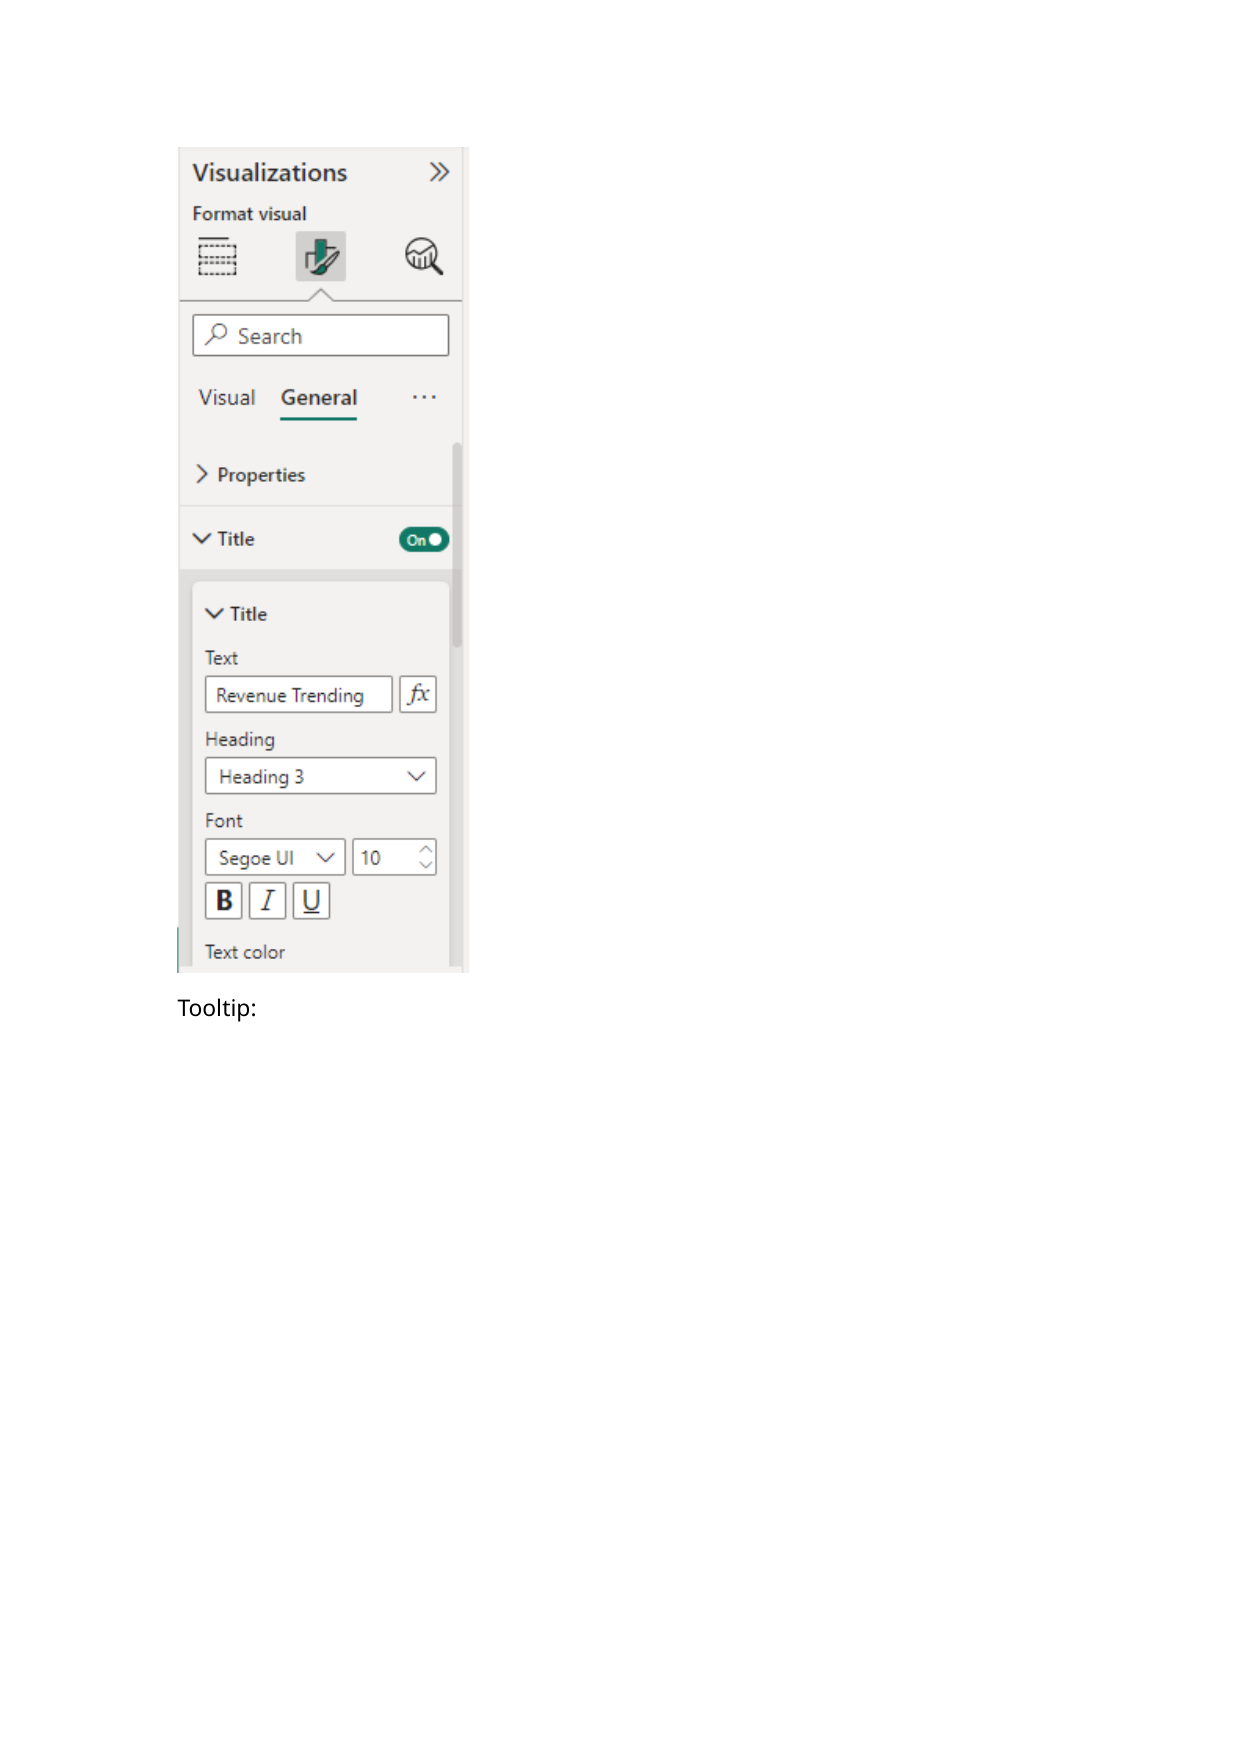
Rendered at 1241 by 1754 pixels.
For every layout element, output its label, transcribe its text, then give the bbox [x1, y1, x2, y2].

text Tooltip: [177, 992, 1063, 1023]
picture [177, 147, 470, 973]
